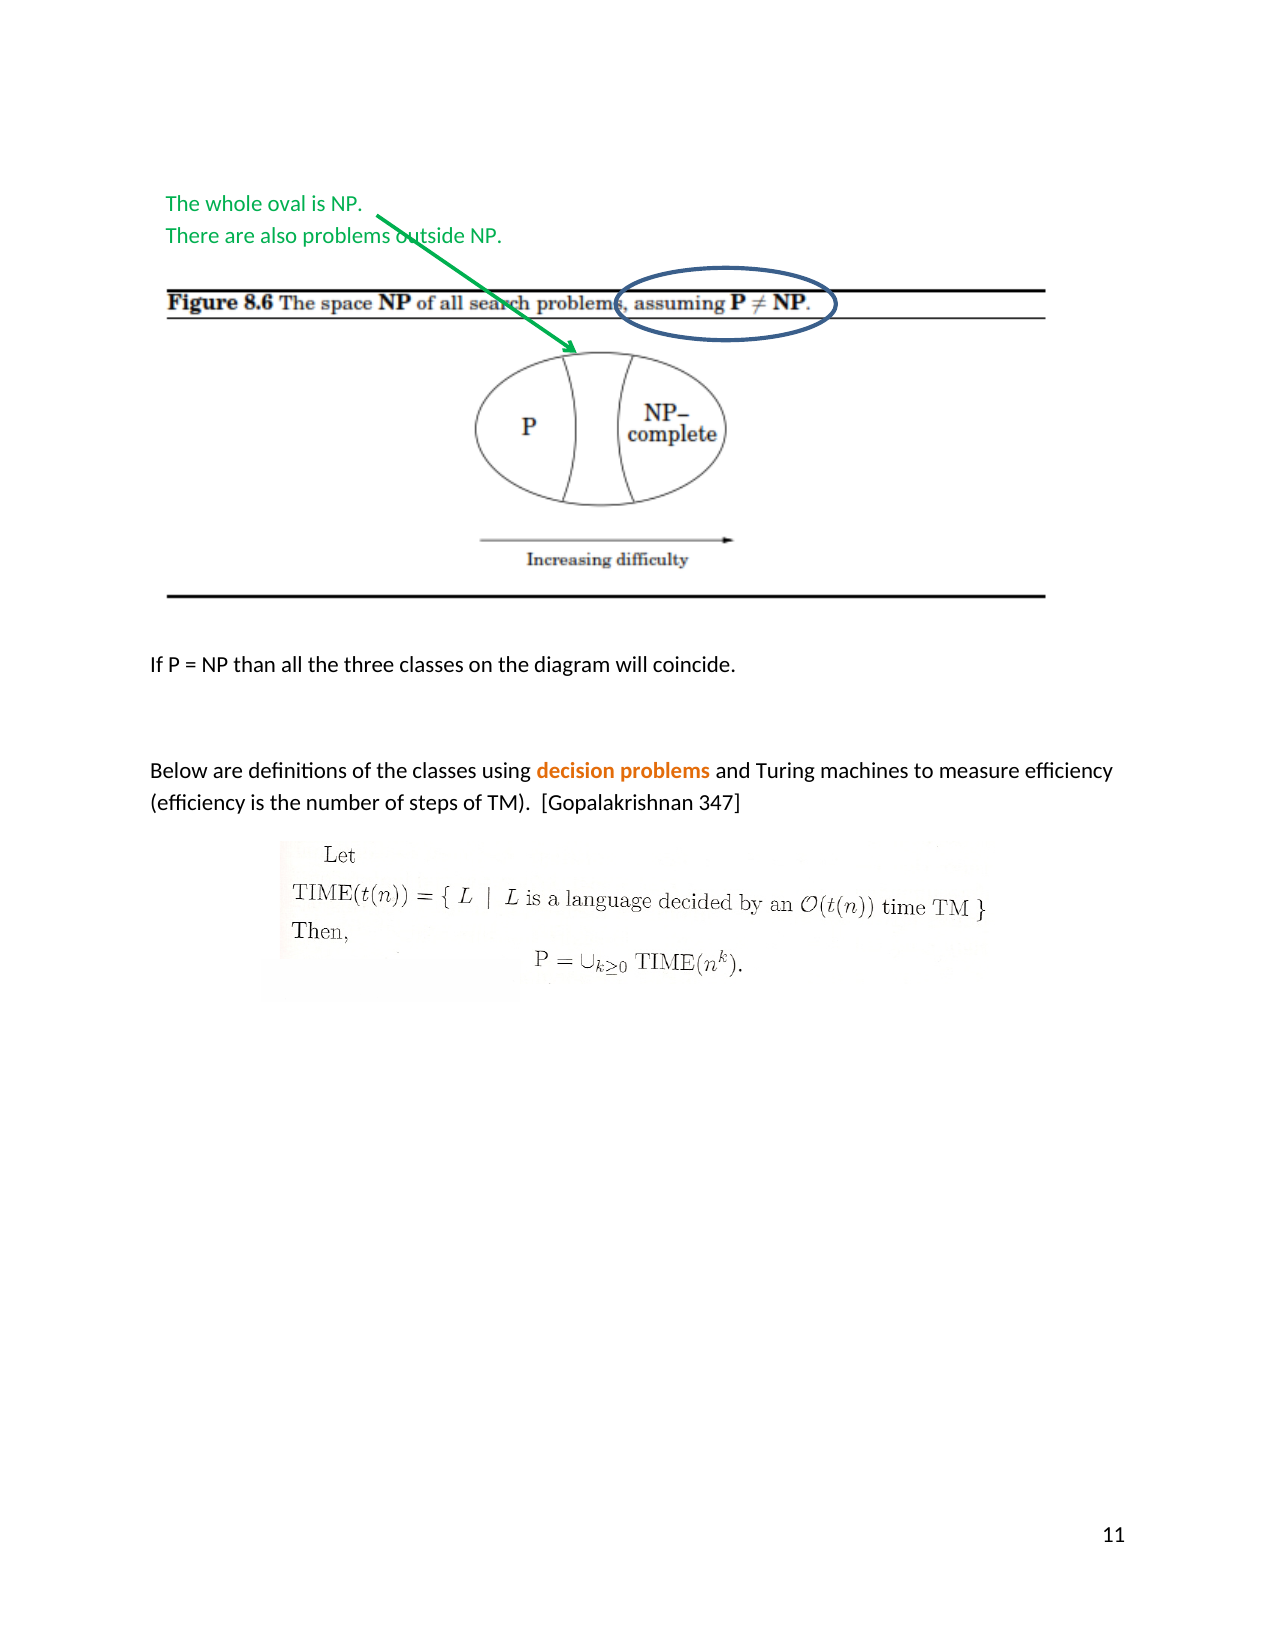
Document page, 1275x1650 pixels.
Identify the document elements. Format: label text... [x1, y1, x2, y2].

picture [150, 256, 1088, 625]
text Below are definitions of the classes using decision problems and Turing machines to measure efficiency (efficiency is the number of steps of TM). [Gopalakrishnan 347] [150, 756, 1125, 816]
text If P = NP than all the three classes on the diagram will coincide. [150, 650, 1125, 678]
picture [261, 841, 996, 1002]
